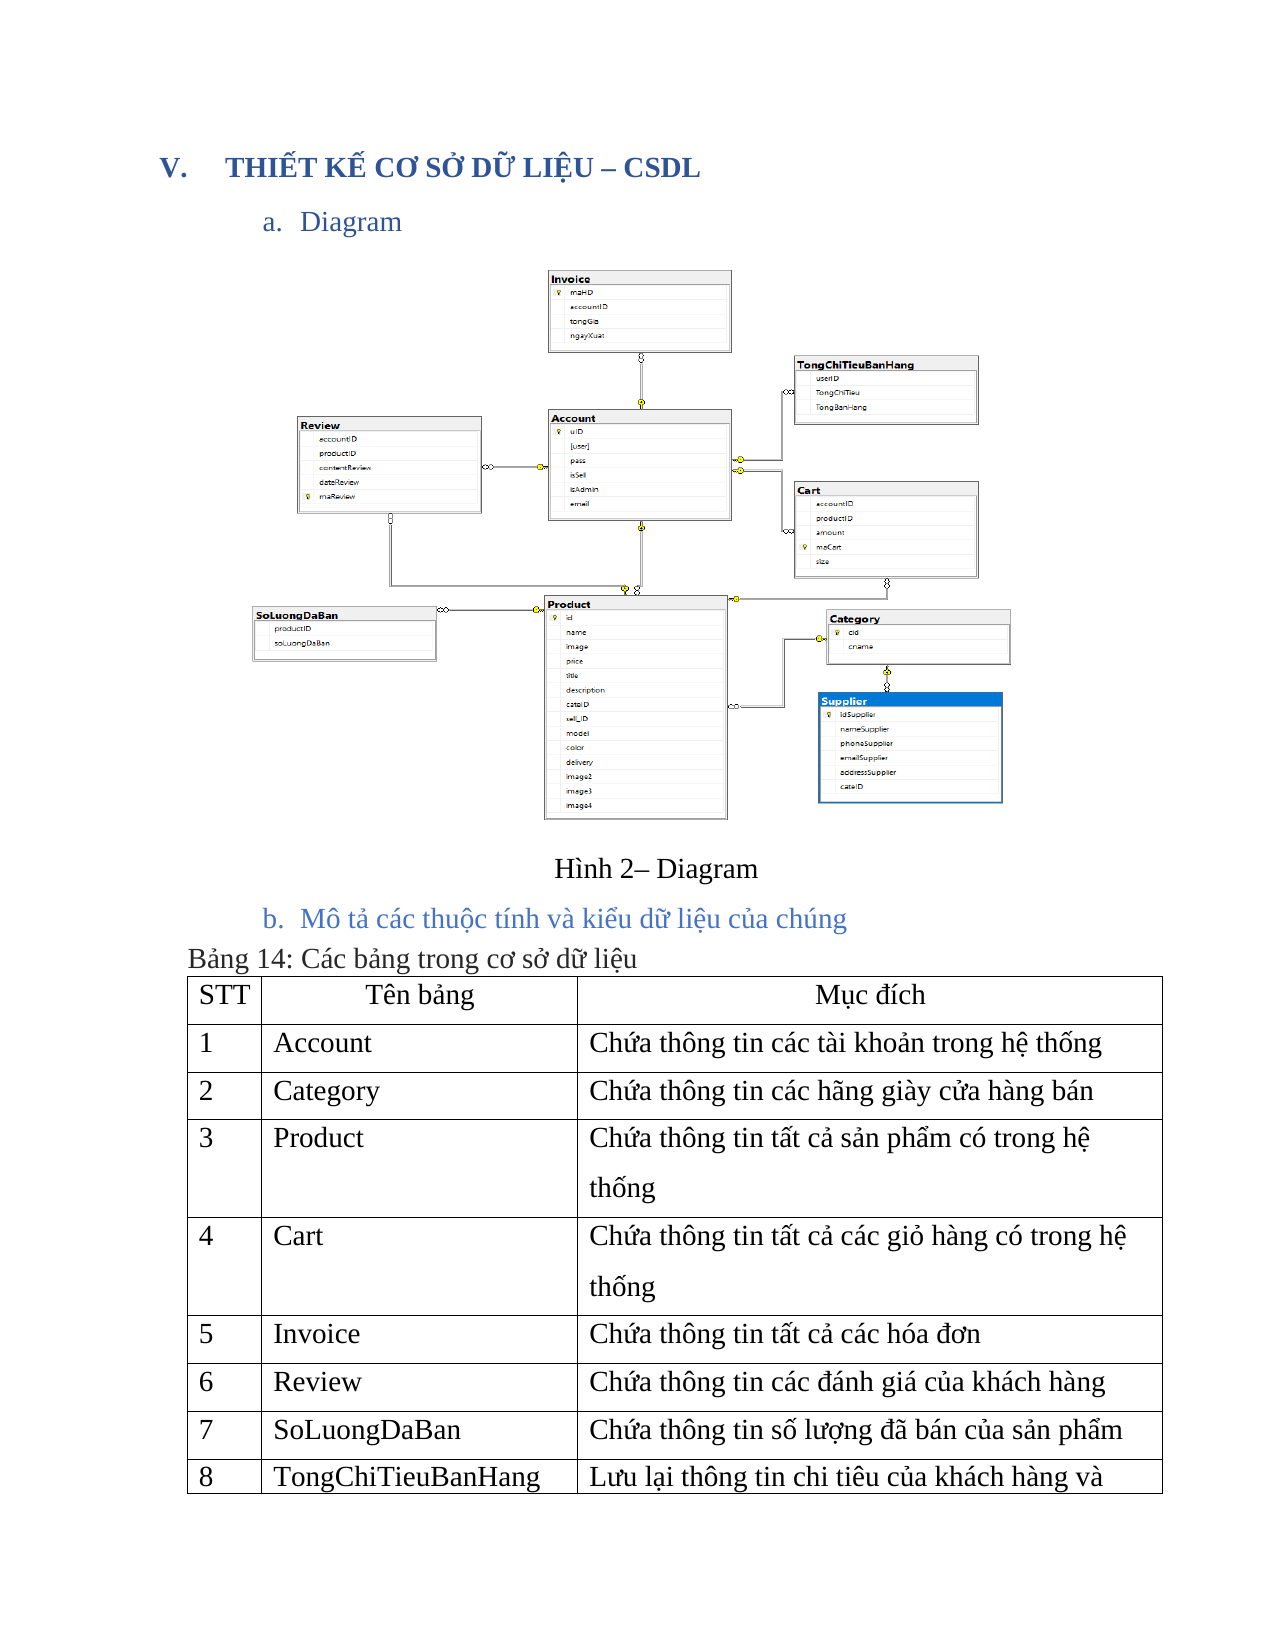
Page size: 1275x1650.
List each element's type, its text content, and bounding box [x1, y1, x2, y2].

subtitle THIẾT KẾ CƠ SỞ DỮ LIỆU – CSDL [187, 150, 1125, 183]
table_cell Chứa thông tin các tài khoản trong hệ thống [578, 1025, 1162, 1072]
table_cell Account [262, 1025, 577, 1072]
table_cell 6 [188, 1364, 261, 1411]
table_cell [578, 1460, 1162, 1493]
table_cell 5 [188, 1316, 261, 1363]
table_header STT [188, 977, 261, 1024]
table_cell Cart [262, 1218, 577, 1315]
table_cell Product [262, 1120, 577, 1217]
table_cell TongChiTieuBanHang [262, 1460, 577, 1493]
table_cell 2 [188, 1073, 261, 1119]
table_cell 1 [188, 1025, 261, 1072]
table_header Tên bảng [262, 977, 577, 1024]
table_cell 3 [188, 1120, 261, 1217]
table_cell 4 [188, 1218, 261, 1315]
table_cell Chứa thông tin tất cả các hóa đơn [578, 1316, 1162, 1363]
table_header Mục đích [578, 977, 1162, 1024]
subtitle Bảng 14: Các bảng trong cơ sở dữ liệu [150, 941, 1125, 974]
picture [187, 239, 1146, 835]
table_cell Chứa thông tin tất cả các giỏ hàng có trong hệ thống [578, 1218, 1162, 1315]
subtitle Diagram [262, 204, 1125, 238]
table_cell 7 [188, 1412, 261, 1458]
table_cell Chứa thông tin tất cả sản phẩm có trong hệ thống [578, 1120, 1162, 1217]
table_cell Chứa thông tin các hãng giày cửa hàng bán [578, 1073, 1162, 1119]
subtitle Mô tả các thuộc tính và kiểu dữ liệu của chúng [262, 902, 1125, 935]
table_cell Review [262, 1364, 577, 1411]
text Hình 2– Diagram [187, 851, 1125, 885]
table_cell Chứa thông tin các đánh giá của khách hàng [578, 1364, 1162, 1411]
table_cell SoLuongDaBan [262, 1412, 577, 1458]
table_cell Invoice [262, 1316, 577, 1363]
table_cell Chứa thông tin số lượng đã bán của sản phẩm [578, 1412, 1162, 1458]
table_cell Category [262, 1073, 577, 1119]
table_cell 8 [188, 1460, 261, 1493]
